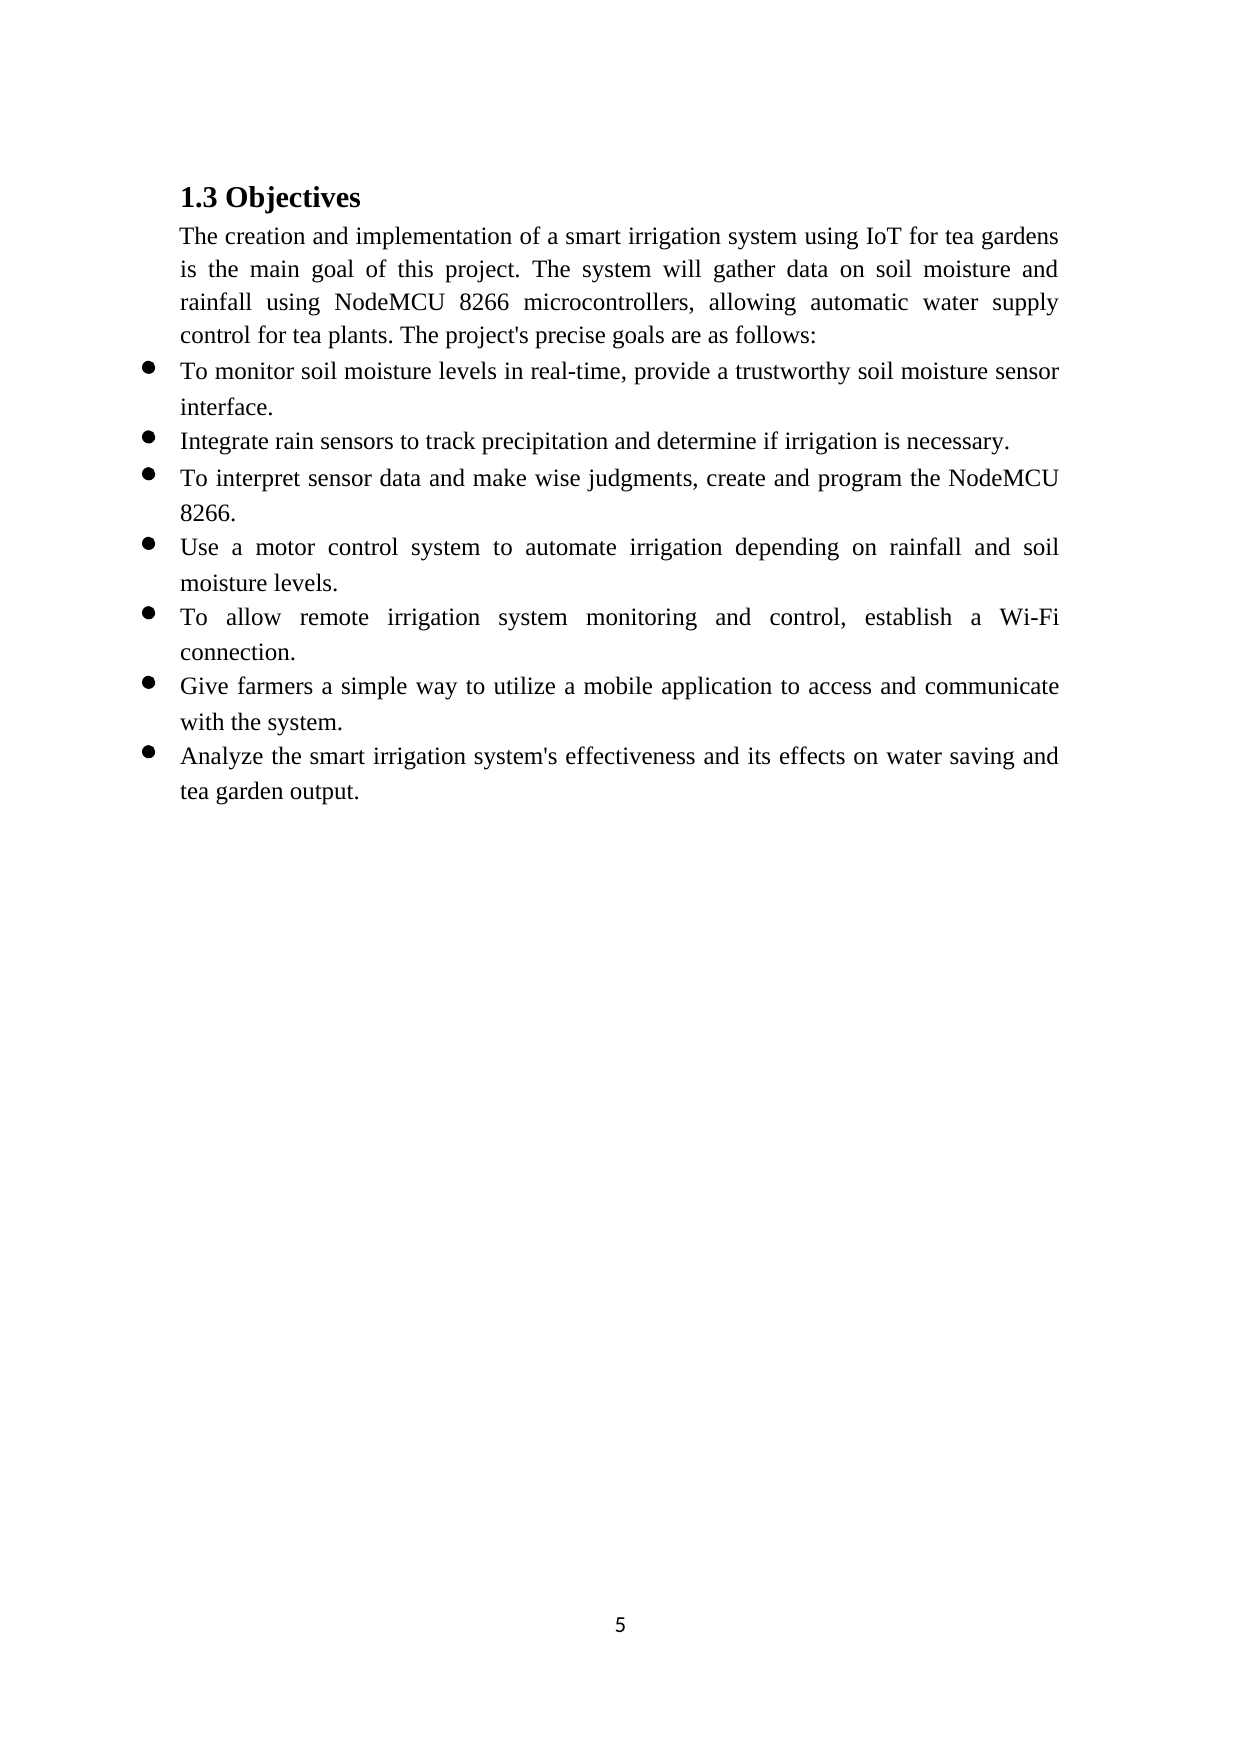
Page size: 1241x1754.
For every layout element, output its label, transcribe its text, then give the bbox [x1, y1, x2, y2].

subtitle 1.3 Objectives [180, 179, 1060, 214]
list To allow remote irrigation system monitoring and control, establish a Wi-Fi connection. [142, 601, 1060, 666]
list Use a motor control system to automate irrigation depending on rainfall and soil moisture levels. [142, 531, 1060, 596]
list Analyze the smart irrigation system's effectiveness and its effects on water saving and tea garden output. [142, 739, 1060, 805]
list Integrate rain sensors to track precipitation and determine if irrigation is necessary. [142, 425, 1060, 457]
list To monitor soil moisture levels in real-time, provide a trustworthy soil moisture sensor interface. [142, 355, 1060, 420]
list Give farmers a simple way to utilize a mobile application to access and communicate with the system. [142, 670, 1060, 735]
text The creation and implementation of a smart irrigation system using IoT for tea gardens is the main goal of this project. The system will gather data on soil moisture and rainfall using NodeMCU 8266 microcontrollers, allowing automatic water supply control for tea plants. The project's precise goals are as follows: [179, 221, 1060, 349]
list To interpret sensor data and make wise judgments, create and program the NodeMCU 8266. [142, 462, 1060, 527]
